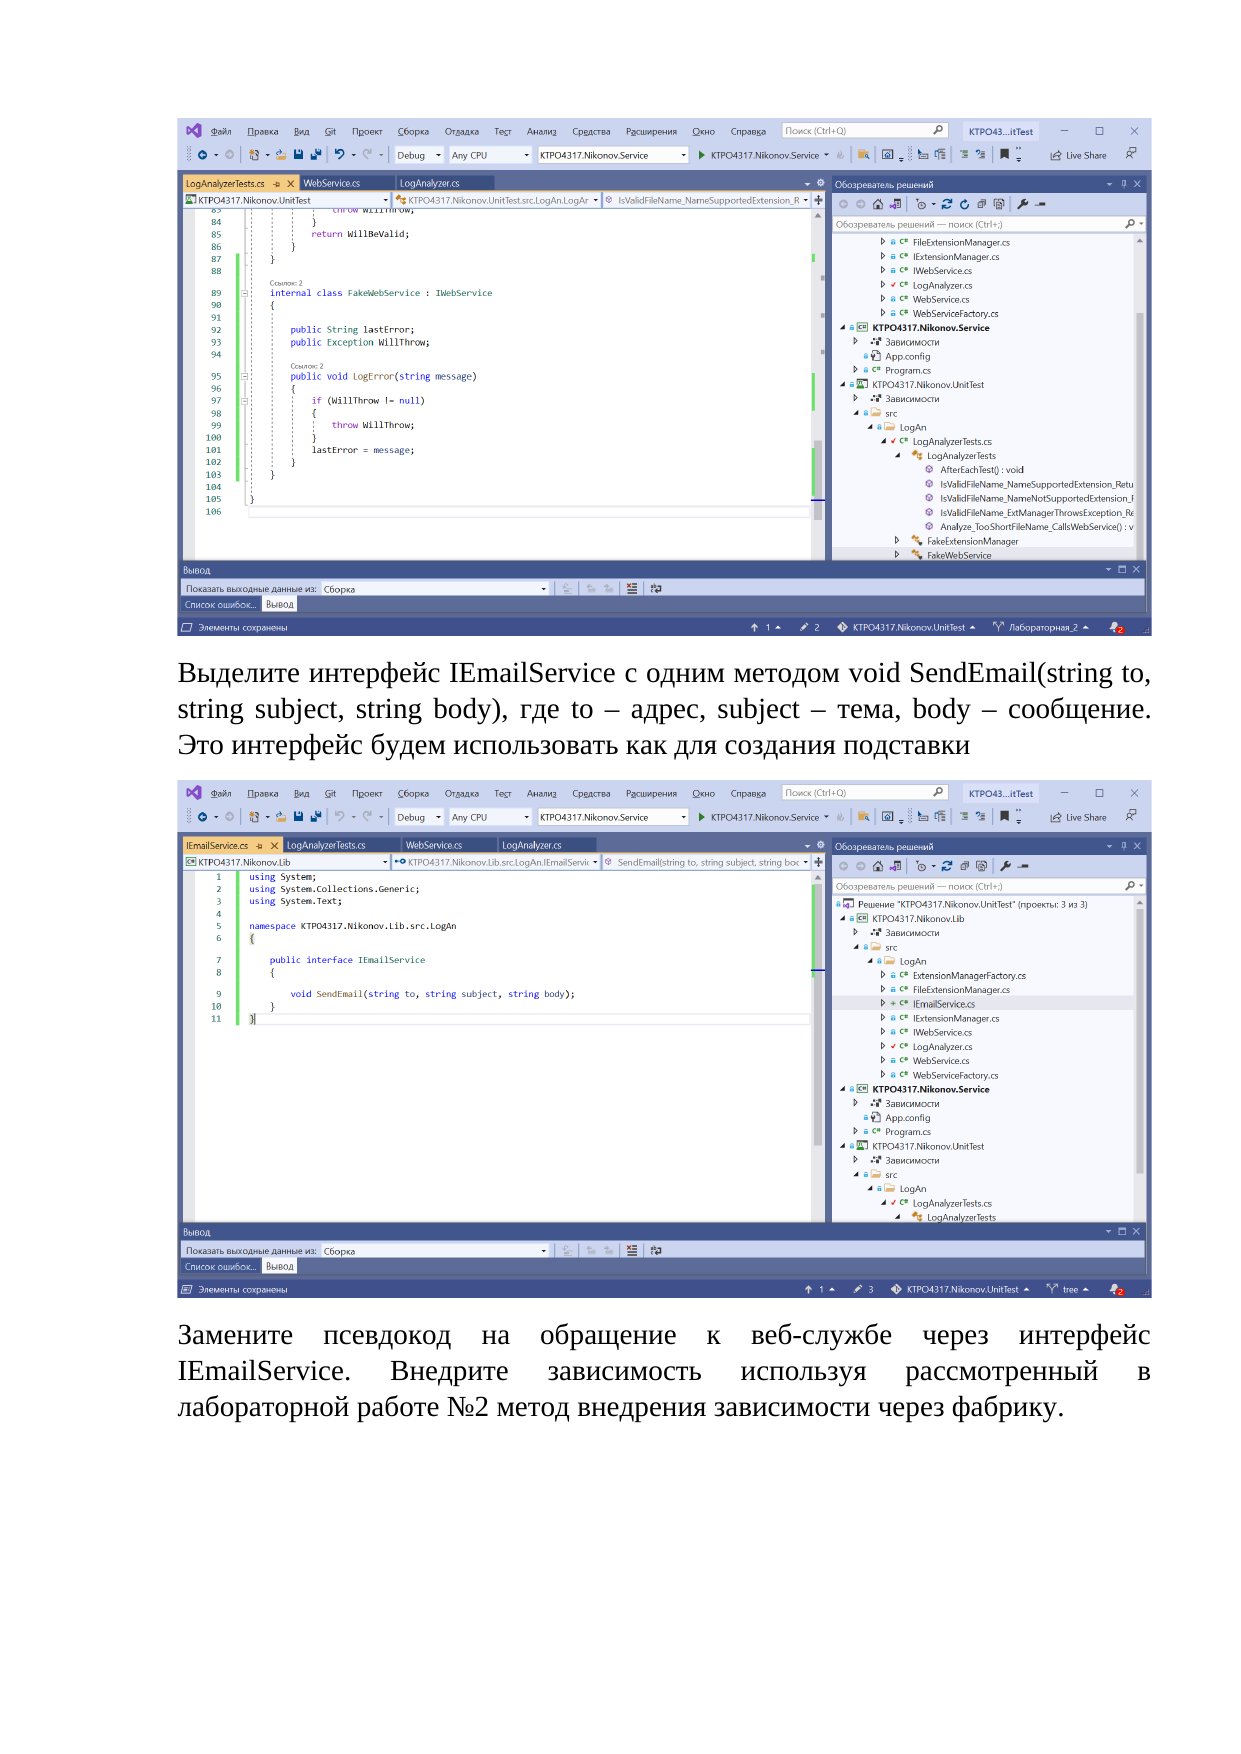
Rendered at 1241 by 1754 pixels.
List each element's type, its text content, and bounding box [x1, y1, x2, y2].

text Выделите интерфейс IEmailService с одним методом void SendEmail(string to, string subject, string body), где to – адрес, subject – тема, body – сообщение. Это интерфейс будем использовать как для создания подставки [177, 655, 1152, 761]
picture [177, 118, 1152, 636]
picture [177, 780, 1152, 1298]
text Замените псевдокод на обращение к веб-службе через интерфейс IEmailService. Внедрите зависимость используя рассмотренный в лабораторной работе №2 метод внедрения зависимости через фабрику. [177, 1317, 1152, 1423]
